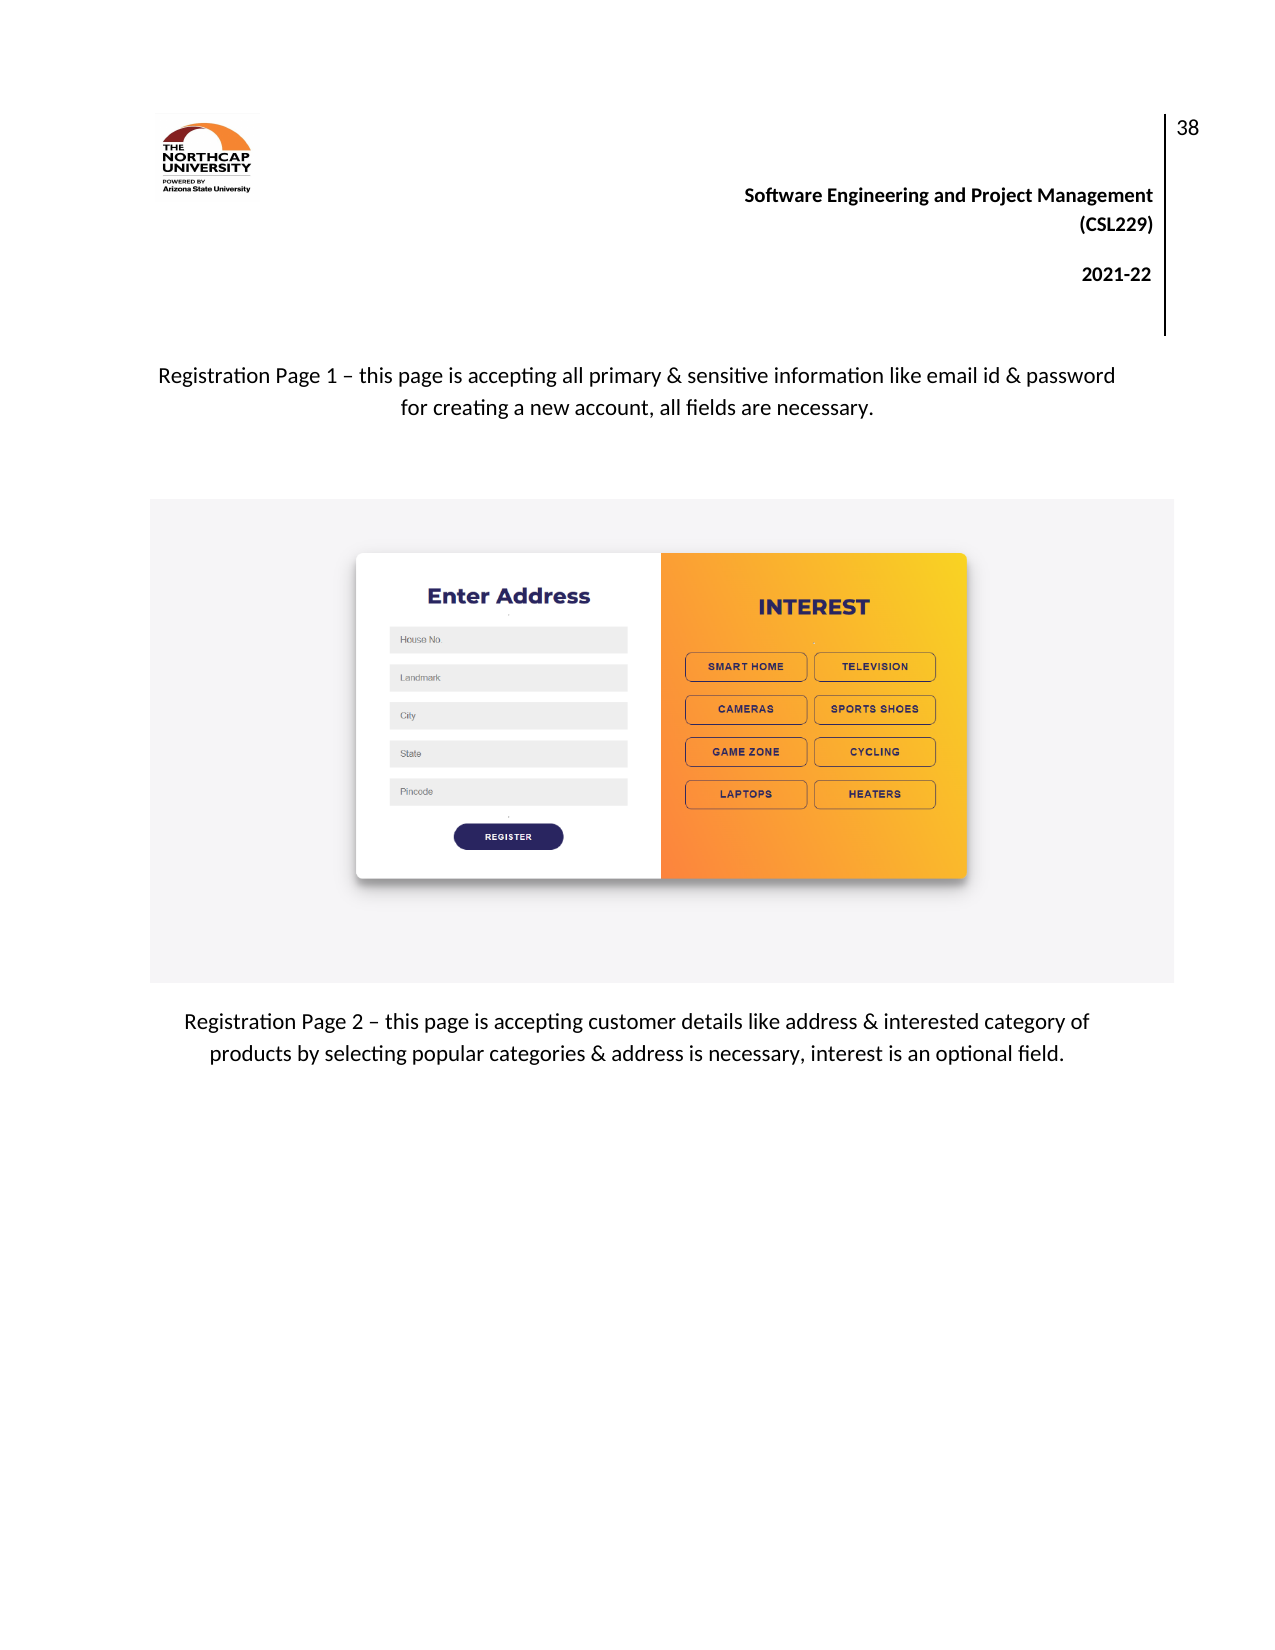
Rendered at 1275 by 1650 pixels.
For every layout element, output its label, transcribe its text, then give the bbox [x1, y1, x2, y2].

picture [150, 499, 1175, 983]
picture [155, 113, 260, 202]
text Registration Page 2 – this page is accepting customer details like address & interested category of products by selecting popular categories & address is necessary, interest is an optional field. [150, 1007, 1125, 1068]
text Registration Page 1 – this page is accepting all primary & sensitive information like email id & password for creating a new account, all fields are necessary. [150, 361, 1125, 421]
